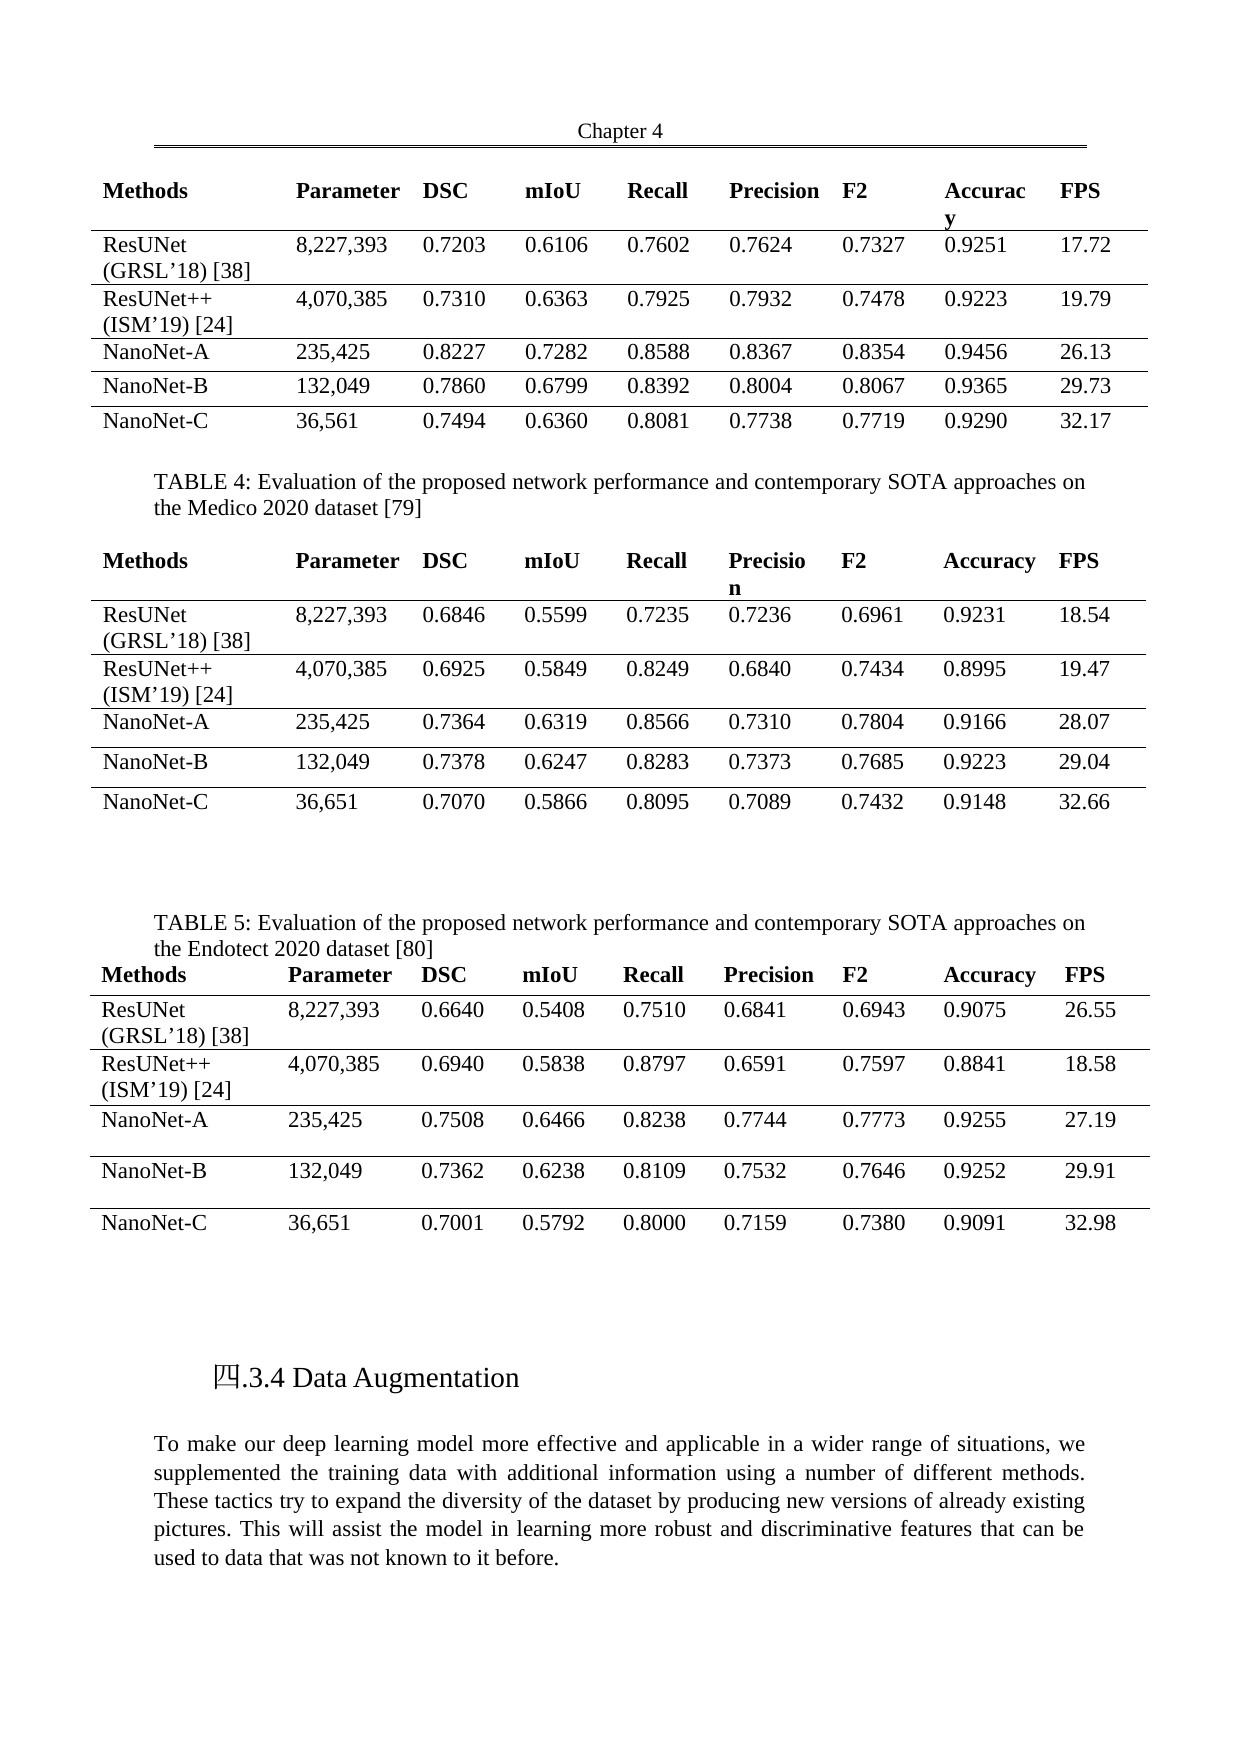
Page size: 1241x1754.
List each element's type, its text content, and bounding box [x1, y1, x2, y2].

table_cell 0.6925 [411, 655, 513, 707]
table_cell 0.7434 [830, 655, 932, 707]
table_cell 0.8000 [612, 1209, 712, 1262]
table_cell 4,070,385 [285, 285, 411, 337]
table_cell 0.6943 [831, 996, 932, 1049]
table_cell 0.7362 [410, 1157, 511, 1208]
table_cell 0.7744 [713, 1106, 831, 1156]
table_cell 0.7310 [411, 285, 514, 337]
table_header DSC [410, 961, 511, 995]
table_cell 0.7089 [717, 788, 830, 829]
table_cell 235,425 [285, 339, 411, 371]
table_cell 36,561 [285, 407, 411, 442]
table_cell 0.6841 [713, 996, 831, 1049]
table_cell 0.5838 [511, 1050, 612, 1105]
table_cell 0.7925 [616, 285, 718, 337]
table_cell 0.8995 [932, 655, 1047, 707]
table_cell NanoNet-B [91, 748, 284, 787]
table_header Precision [718, 177, 831, 230]
table_cell 32.66 [1047, 788, 1146, 829]
table_cell ResUNet++ (ISM’19) [24] [91, 285, 284, 337]
table_cell 19.47 [1047, 655, 1146, 707]
table_cell 8,227,393 [285, 231, 411, 284]
table_header Accuracy [932, 961, 1053, 995]
table_cell 29.04 [1047, 748, 1146, 787]
table_cell 29.73 [1049, 372, 1148, 406]
table_cell 0.7860 [411, 372, 514, 406]
table_cell 0.8797 [612, 1050, 712, 1105]
table_cell 132,049 [285, 372, 411, 406]
table_cell 0.6799 [514, 372, 616, 406]
text To make our deep learning model more effective and applicable in a wider range of situations, we supplemented the training data with additional information using a number of different methods. These tactics try to expand the diversity of the dataset by producing new versions of already existing pictures. This will assist the model in learning more robust and discriminative features that can be used to data that was not known to it before. [153, 1430, 1087, 1570]
table_cell 8,227,393 [284, 601, 411, 654]
table_cell 0.7203 [411, 231, 514, 284]
table_cell 0.8238 [612, 1106, 712, 1156]
table_cell 0.7624 [718, 231, 831, 284]
table_cell NanoNet-A [91, 709, 284, 747]
table_cell 0.6591 [713, 1050, 831, 1105]
table_header mIoU [511, 961, 612, 995]
table_cell 0.8841 [932, 1050, 1053, 1105]
table_cell 0.9290 [933, 407, 1048, 442]
table_cell 235,425 [277, 1106, 410, 1156]
table_header FPS [1049, 177, 1148, 230]
table_cell 132,049 [277, 1157, 410, 1208]
table_header Recall [616, 177, 718, 230]
table_cell 0.6106 [514, 231, 616, 284]
table_cell 0.9075 [932, 996, 1053, 1049]
table_cell 0.8067 [831, 372, 933, 406]
table_cell 0.7159 [713, 1209, 831, 1262]
table_cell 0.8081 [616, 407, 718, 442]
table_cell 0.6247 [513, 748, 615, 787]
table_cell 0.7508 [410, 1106, 511, 1156]
table_cell ResUNet (GRSL’18) [38] [91, 231, 284, 284]
table_cell NanoNet-B [91, 372, 284, 406]
table_cell 0.6961 [830, 601, 932, 654]
table_cell 0.8283 [615, 748, 717, 787]
table_cell 26.55 [1053, 996, 1150, 1049]
table_cell 0.9166 [932, 709, 1047, 747]
table_cell 19.79 [1049, 285, 1148, 337]
table_cell 0.6319 [513, 709, 615, 747]
table_cell NanoNet-C [90, 1209, 277, 1262]
table_header F2 [830, 547, 932, 600]
table_cell 0.9223 [932, 748, 1047, 787]
table_cell 0.9223 [933, 285, 1048, 337]
table_header FPS [1053, 961, 1150, 995]
table_cell 0.9365 [933, 372, 1048, 406]
table_cell 0.7932 [718, 285, 831, 337]
table_header Methods [91, 177, 284, 230]
table_cell 0.6238 [511, 1157, 612, 1208]
table_cell 29.91 [1053, 1157, 1150, 1208]
table_cell 32.17 [1049, 407, 1148, 442]
table_header Precision [713, 961, 831, 995]
table_cell 0.9091 [932, 1209, 1053, 1262]
table_cell 0.7235 [615, 601, 717, 654]
table_header Accuracy [932, 547, 1047, 600]
table_cell 0.7310 [717, 709, 830, 747]
table_cell 0.9252 [932, 1157, 1053, 1208]
table_cell 0.8588 [616, 339, 718, 371]
table_cell ResUNet (GRSL’18) [38] [90, 996, 277, 1049]
text TABLE 4: Evaluation of the proposed network performance and contemporary SOTA approaches on the Medico 2020 dataset [79] [153, 442, 1087, 521]
table_cell 0.7773 [831, 1106, 932, 1156]
table_header Parameter [285, 177, 411, 230]
table_cell 0.7532 [713, 1157, 831, 1208]
table_cell 0.7719 [831, 407, 933, 442]
table_header mIoU [513, 547, 615, 600]
table_cell 0.7510 [612, 996, 712, 1049]
table_cell 0.5849 [513, 655, 615, 707]
table_cell 0.6640 [410, 996, 511, 1049]
table_cell 0.7804 [830, 709, 932, 747]
table_cell 0.7478 [831, 285, 933, 337]
table_cell 0.7494 [411, 407, 514, 442]
table_header F2 [831, 177, 933, 230]
table_cell ResUNet++ (ISM’19) [24] [91, 655, 284, 707]
table_header Recall [612, 961, 712, 995]
table_cell 4,070,385 [284, 655, 411, 707]
table_cell 0.8227 [411, 339, 514, 371]
table_cell 0.7685 [830, 748, 932, 787]
table_cell 0.5599 [513, 601, 615, 654]
table_cell 36,651 [277, 1209, 410, 1262]
table_cell 27.19 [1053, 1106, 1150, 1156]
table_header Precision [717, 547, 830, 600]
table_cell 8,227,393 [277, 996, 410, 1049]
table_cell 0.9255 [932, 1106, 1053, 1156]
table_cell 26.13 [1049, 339, 1148, 371]
table_header Parameter [284, 547, 411, 600]
table_cell 0.9231 [932, 601, 1047, 654]
table_cell 0.8109 [612, 1157, 712, 1208]
table_cell 0.7373 [717, 748, 830, 787]
table_cell 0.7602 [616, 231, 718, 284]
table_cell NanoNet-B [90, 1157, 277, 1208]
table_cell 0.7236 [717, 601, 830, 654]
table_cell 0.7282 [514, 339, 616, 371]
table_cell 0.8392 [616, 372, 718, 406]
table_cell 32.98 [1053, 1209, 1150, 1262]
table_cell 0.7070 [411, 788, 513, 829]
table_cell 0.9456 [933, 339, 1048, 371]
table_cell 132,049 [284, 748, 411, 787]
table_cell 0.8004 [718, 372, 831, 406]
table_header Accuracy [933, 177, 1048, 230]
table_cell 0.6360 [514, 407, 616, 442]
table_cell 0.8367 [718, 339, 831, 371]
table_cell 4,070,385 [277, 1050, 410, 1105]
text TABLE 5: Evaluation of the proposed network performance and contemporary SOTA approaches on the Endotect 2020 dataset [80] [153, 909, 1087, 961]
table_header DSC [411, 177, 514, 230]
table_cell NanoNet-A [91, 339, 284, 371]
table_cell 0.7646 [831, 1157, 932, 1208]
table_cell 0.6846 [411, 601, 513, 654]
table_cell ResUNet (GRSL’18) [38] [91, 601, 284, 654]
table_cell 0.5866 [513, 788, 615, 829]
table_cell 0.7327 [831, 231, 933, 284]
table_cell 0.8249 [615, 655, 717, 707]
table_cell 28.07 [1047, 709, 1146, 747]
table_cell 0.9148 [932, 788, 1047, 829]
table_cell 0.5408 [511, 996, 612, 1049]
table_cell 0.8566 [615, 709, 717, 747]
table_cell NanoNet-A [90, 1106, 277, 1156]
table_header F2 [831, 961, 932, 995]
table_cell 17.72 [1049, 231, 1148, 284]
table_cell 0.7432 [830, 788, 932, 829]
table_header Recall [615, 547, 717, 600]
table_cell 0.7364 [411, 709, 513, 747]
table_cell 0.8095 [615, 788, 717, 829]
table_cell 0.7597 [831, 1050, 932, 1105]
table_header DSC [411, 547, 513, 600]
table_cell 0.6363 [514, 285, 616, 337]
table_cell 0.5792 [511, 1209, 612, 1262]
table_cell 18.54 [1047, 601, 1146, 654]
table_cell 18.58 [1053, 1050, 1150, 1105]
table_cell NanoNet-C [91, 788, 284, 829]
table_header Parameter [277, 961, 410, 995]
table_cell 0.7001 [410, 1209, 511, 1262]
table_cell NanoNet-C [91, 407, 284, 442]
table_cell ResUNet++ (ISM’19) [24] [90, 1050, 277, 1105]
table_header mIoU [514, 177, 616, 230]
table_cell 0.6940 [410, 1050, 511, 1105]
table_header Methods [91, 547, 284, 600]
table_cell 36,651 [284, 788, 411, 829]
table_cell 0.8354 [831, 339, 933, 371]
table_cell 0.7738 [718, 407, 831, 442]
table_cell 0.6466 [511, 1106, 612, 1156]
table_header Methods [90, 961, 277, 995]
table_cell 0.7380 [831, 1209, 932, 1262]
table_cell 0.6840 [717, 655, 830, 707]
table_cell 0.9251 [933, 231, 1048, 284]
table_cell 0.7378 [411, 748, 513, 787]
subtitle Data Augmentation [153, 1354, 1087, 1396]
table_header FPS [1047, 547, 1146, 600]
table_cell 235,425 [284, 709, 411, 747]
